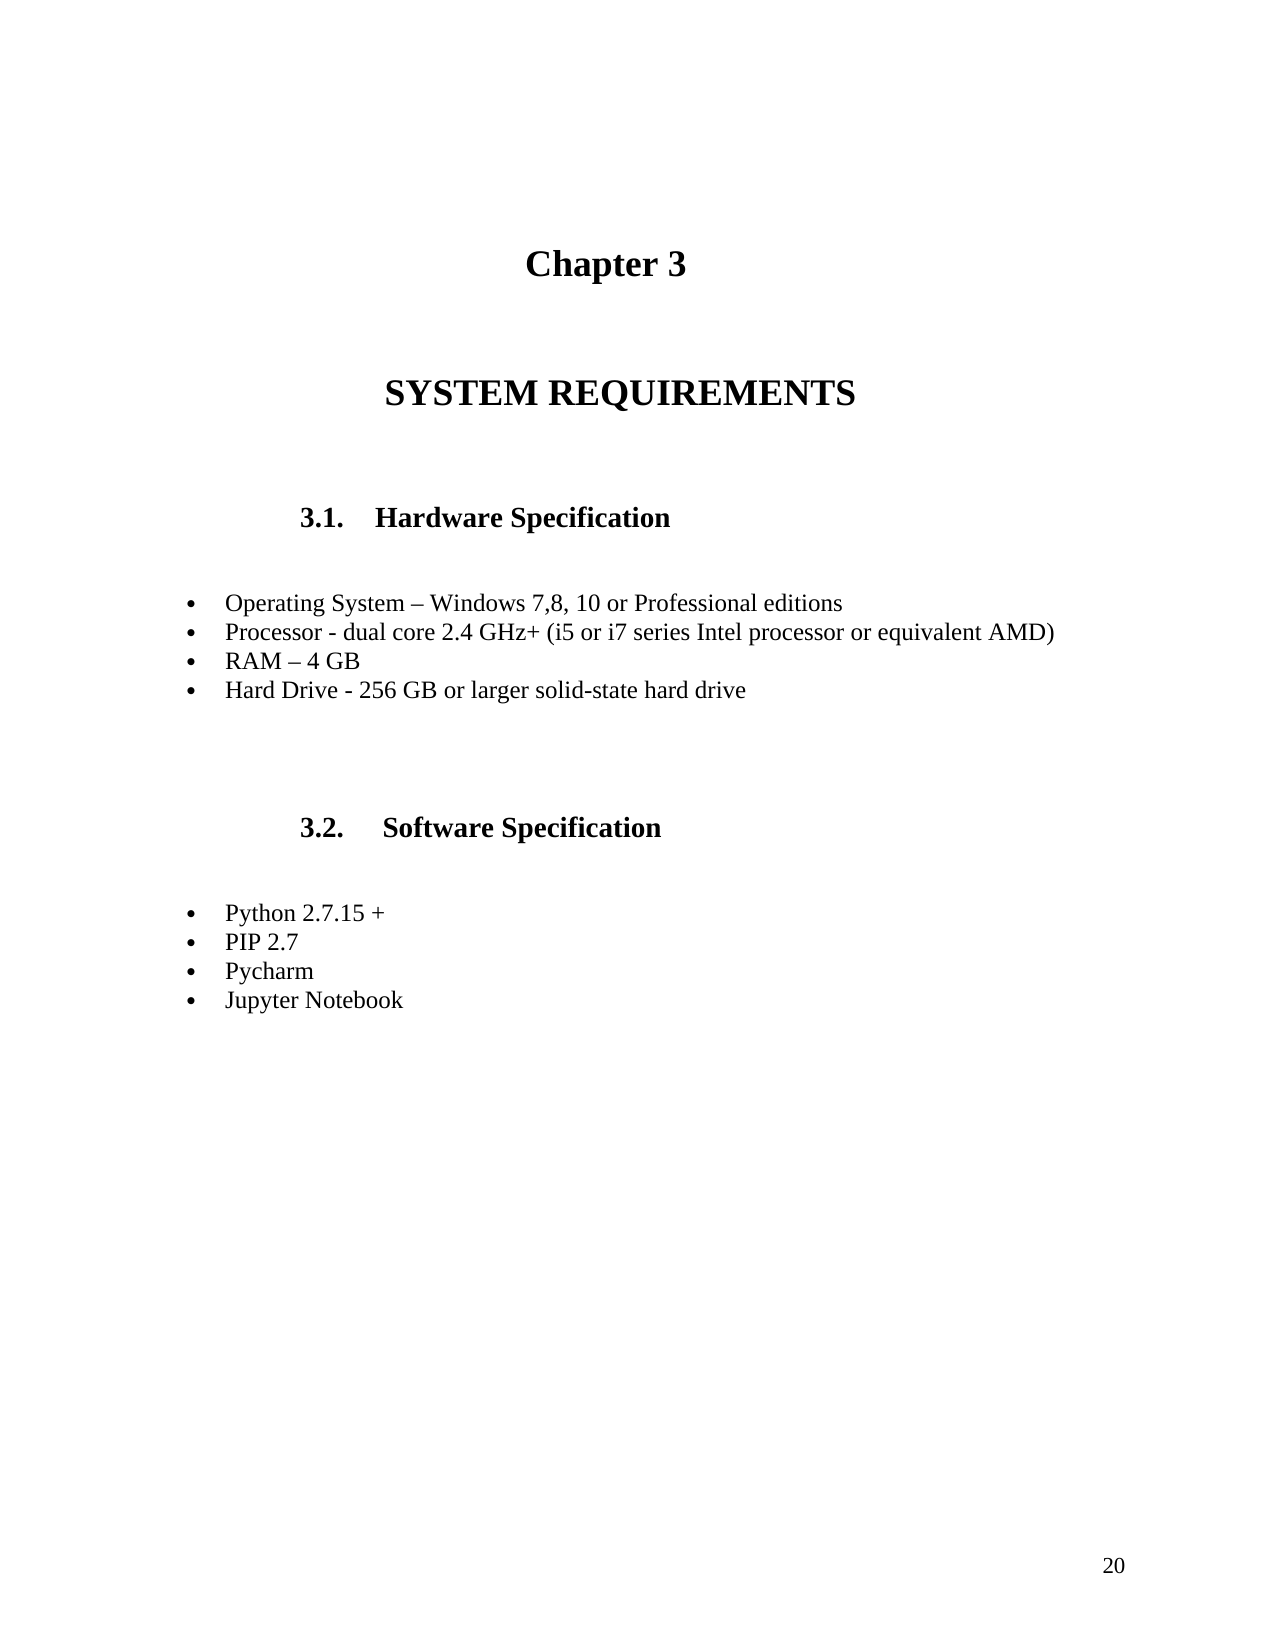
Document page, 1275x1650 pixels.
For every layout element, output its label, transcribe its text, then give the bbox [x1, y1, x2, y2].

list Pycharm [187, 956, 1125, 985]
list PIP 2.7 [187, 927, 1125, 956]
list RAM – 4 GB [187, 646, 1125, 675]
list Hard Drive - 256 GB or larger solid-state hard drive [187, 675, 1125, 703]
list Operating System – Windows 7,8, 10 or Professional editions [187, 588, 1125, 617]
list SYSTEM REQUIREMENTS [187, 370, 1125, 413]
list Chapter 3 [187, 241, 1125, 284]
list Processor - dual core 2.4 GHz+ (i5 or i7 series Intel processor or equivalent AMD) [187, 617, 1125, 646]
list Software Specification [300, 810, 1125, 843]
list Python 2.7.15 + [187, 898, 1125, 927]
list Jupyter Notebook [187, 985, 1125, 1013]
list Hardware Specification [300, 500, 1125, 533]
